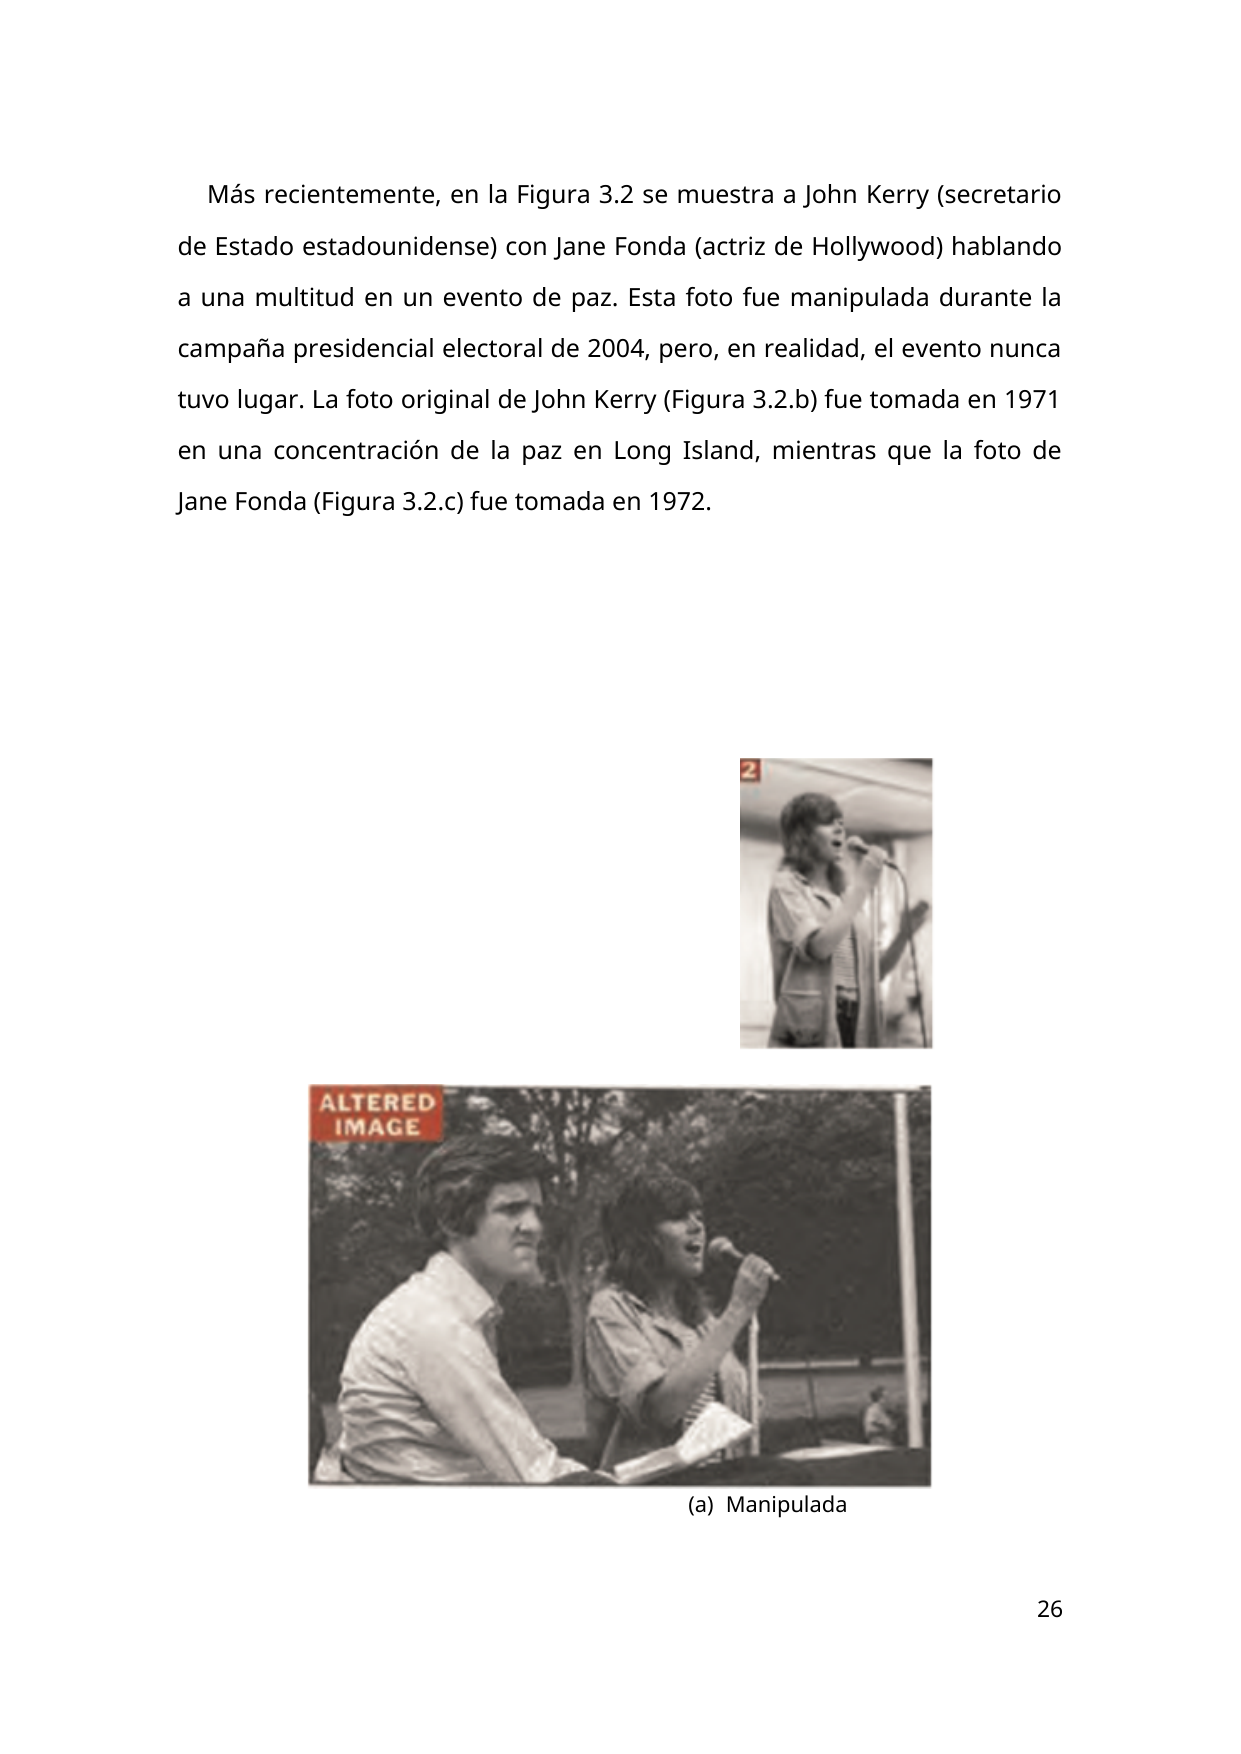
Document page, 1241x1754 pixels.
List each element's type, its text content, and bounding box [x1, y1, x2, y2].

picture [307, 1084, 933, 1489]
picture [740, 758, 936, 1056]
list Manipulada [473, 1489, 1063, 1519]
text Más recientemente, en la Figura 3.2 se muestra a John Kerry (secretario de Estado estadounidense) con Jane Fonda (actriz de Hollywood) hablando a una multitud en un evento de paz. Esta foto fue manipulada durante la campaña presidencial electoral de 2004, pero, en realidad, el evento nunca tuvo lugar. La foto original de John Kerry (Figura 3.2.b) fue tomada en 1971 en una concentración de la paz en Long Island, mientras que la foto de Jane Fonda (Figura 3.2.c) fue tomada en 1972. [177, 177, 1063, 517]
